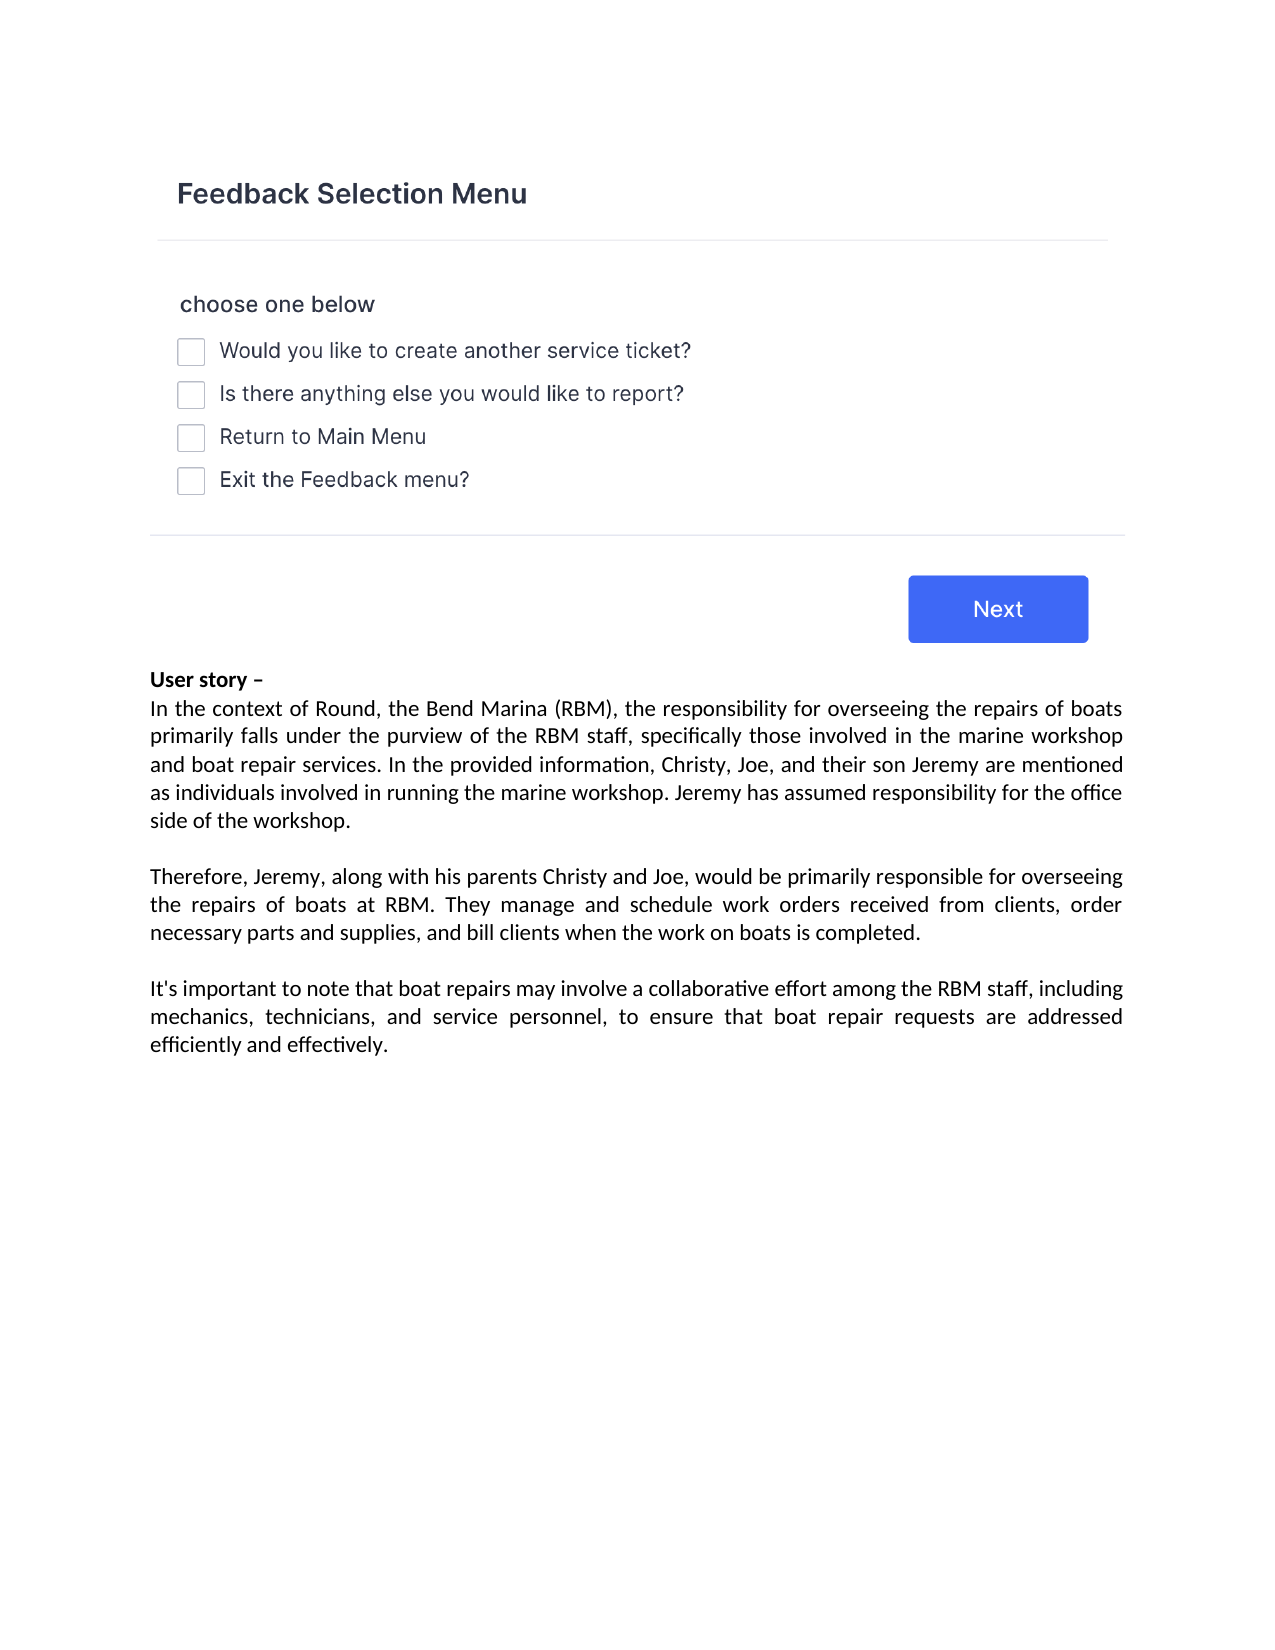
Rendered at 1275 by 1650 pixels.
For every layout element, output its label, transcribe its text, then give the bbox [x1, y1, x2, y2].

text Therefore, Jeremy, along with his parents Christy and Joe, would be primarily responsible for overseeing the repairs of boats at RBM. They manage and schedule work orders received from clients, order necessary parts and supplies, and bill clients when the work on boats is completed. [150, 862, 1125, 946]
text User story – [150, 666, 1125, 694]
text It's important to note that boat repairs may involve a collaborative effort among the RBM staff, including mechanics, technicians, and service personnel, to ensure that boat repair requests are addressed efficiently and effectively.Activity Diagram – See Visual Paradigm model. [150, 974, 1125, 1058]
text In the context of Round, the Bend Marina (RBM), the responsibility for overseeing the repairs of boats primarily falls under the purview of the RBM staff, specifically those involved in the marine workshop and boat repair services. In the provided information, Christy, Joe, and their son Jeremy are mentioned as individuals involved in running the marine workshop. Jeremy has assumed responsibility for the office side of the workshop. [150, 694, 1125, 834]
picture [150, 150, 1125, 666]
